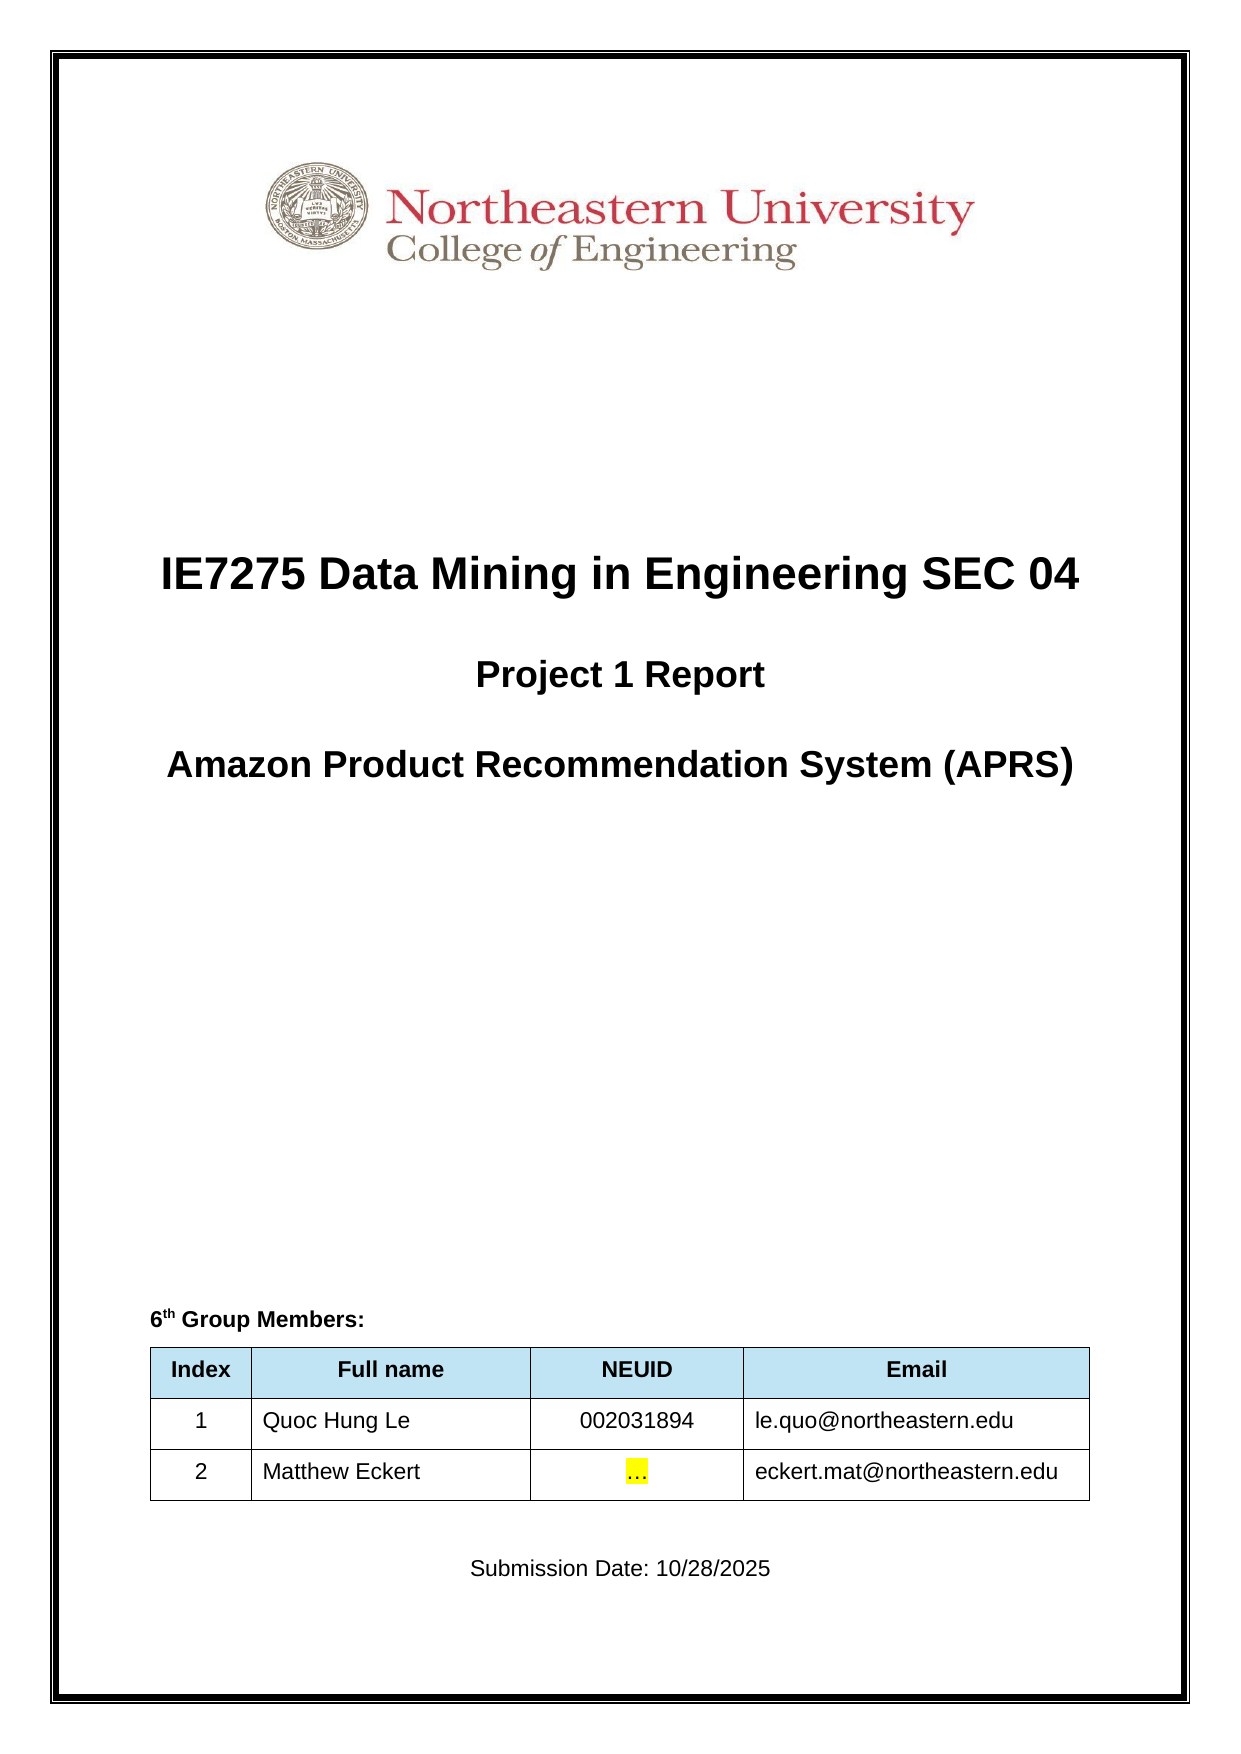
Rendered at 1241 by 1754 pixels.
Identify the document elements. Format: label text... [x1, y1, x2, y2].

table_header Email [744, 1348, 1089, 1398]
table_cell 002031894 [531, 1399, 743, 1449]
table_cell 1 [151, 1399, 251, 1449]
table_cell 2 [151, 1450, 251, 1499]
text Amazon Product Recommendation System (APRS) [150, 738, 1090, 786]
table_header Index [151, 1348, 251, 1398]
text Submission Date: 10/28/2025 [150, 1554, 1090, 1581]
table_cell Matthew Eckert [252, 1450, 530, 1499]
table_header NEUID [531, 1348, 743, 1398]
text Project 1 Report [150, 652, 1090, 695]
text IE7275 Data Mining in Engineering SEC 04 [150, 547, 1090, 599]
table_cell Quoc Hung Le [252, 1399, 530, 1449]
table_cell le.quo@northeastern.edu [744, 1399, 1089, 1449]
table_cell eckert.mat@northeastern.edu [744, 1450, 1089, 1499]
table_header Full name [252, 1348, 530, 1398]
table_cell … [531, 1450, 743, 1499]
picture [265, 162, 975, 271]
text 6th Group Members: [150, 1306, 1090, 1332]
